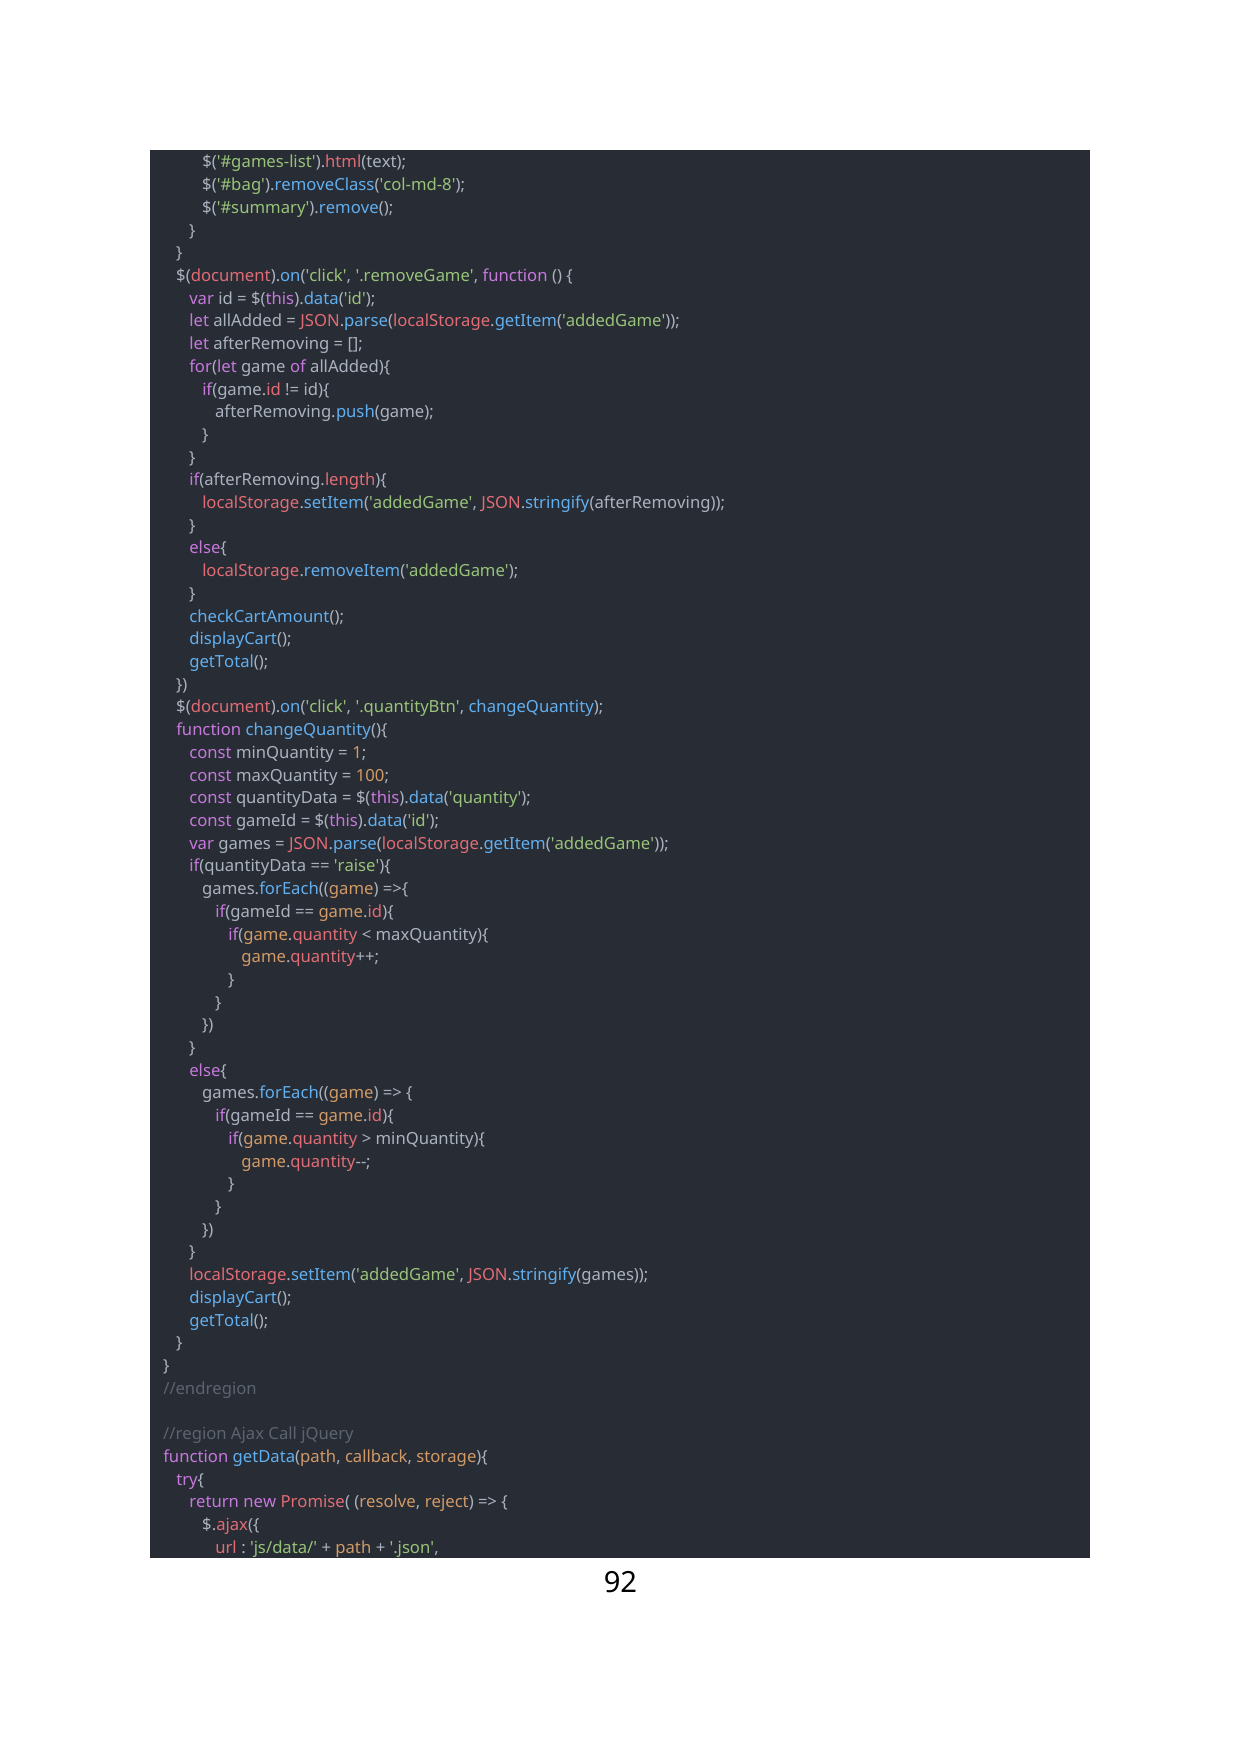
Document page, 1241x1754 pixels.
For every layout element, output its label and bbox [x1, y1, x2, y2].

text [150, 150, 1090, 1558]
